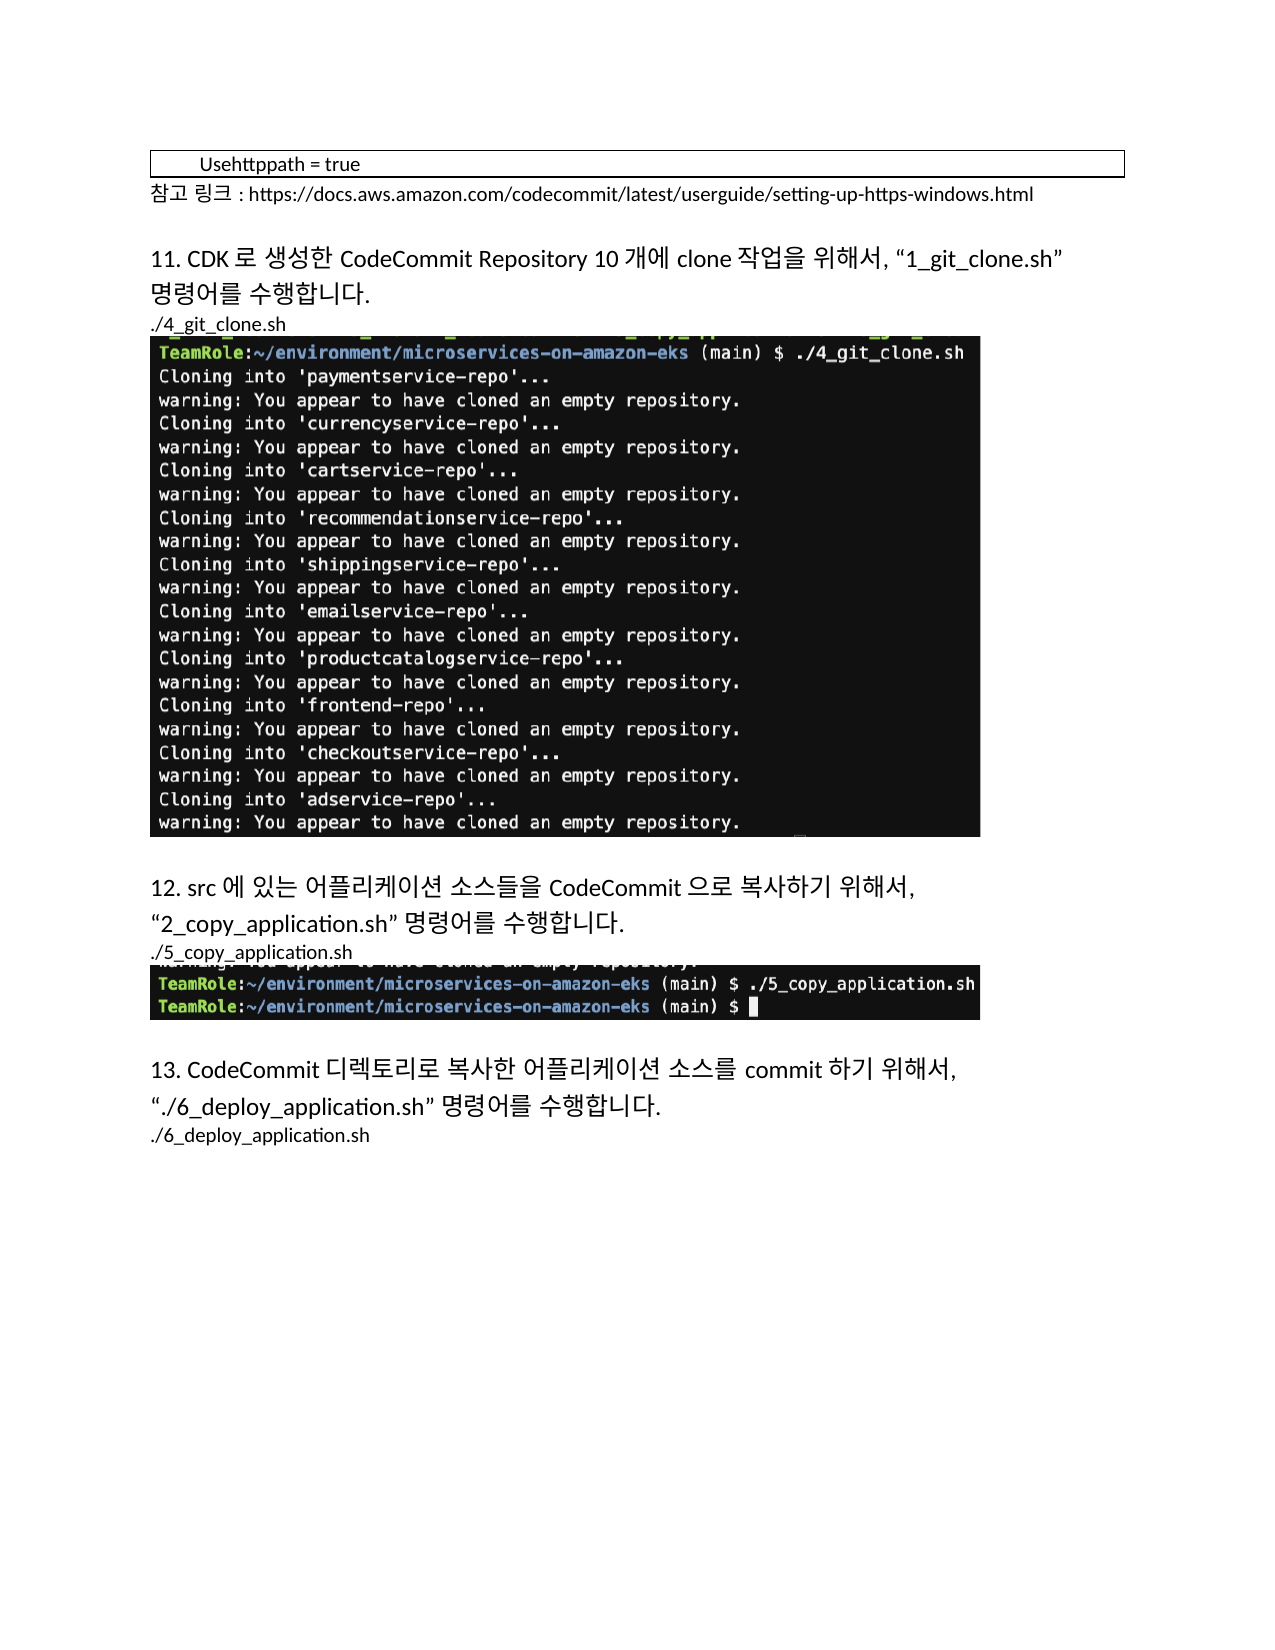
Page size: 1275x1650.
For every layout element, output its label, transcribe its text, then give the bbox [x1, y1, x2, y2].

text ./5_copy_application.sh [150, 939, 1125, 965]
text 참고 링크 : https://docs.aws.amazon.com/codecommit/latest/userguide/setting-up-https-windows.html [150, 178, 1125, 208]
text 13. CodeCommit 디렉토리로 복사한 어플리케이션 소스를 commit 하기 위해서, “./6_deploy_application.sh” 명령어를 수행합니다. [150, 1050, 1125, 1122]
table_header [151, 151, 1124, 176]
text 12. src 에 있는 어플리케이션 소스들을 CodeCommit 으로 복사하기 위해서, “2_copy_application.sh” 명령어를 수행합니다. [150, 867, 1125, 939]
text 11. CDK로 생성한 CodeCommit Repository 10개에 clone 작업을 위해서, “1_git_clone.sh” 명령어를 수행합니다. [150, 238, 1125, 311]
text ./4_git_clone.sh [150, 311, 1125, 336]
text ./6_deploy_application.sh [150, 1122, 1125, 1148]
picture [150, 965, 981, 1020]
picture [150, 336, 981, 837]
